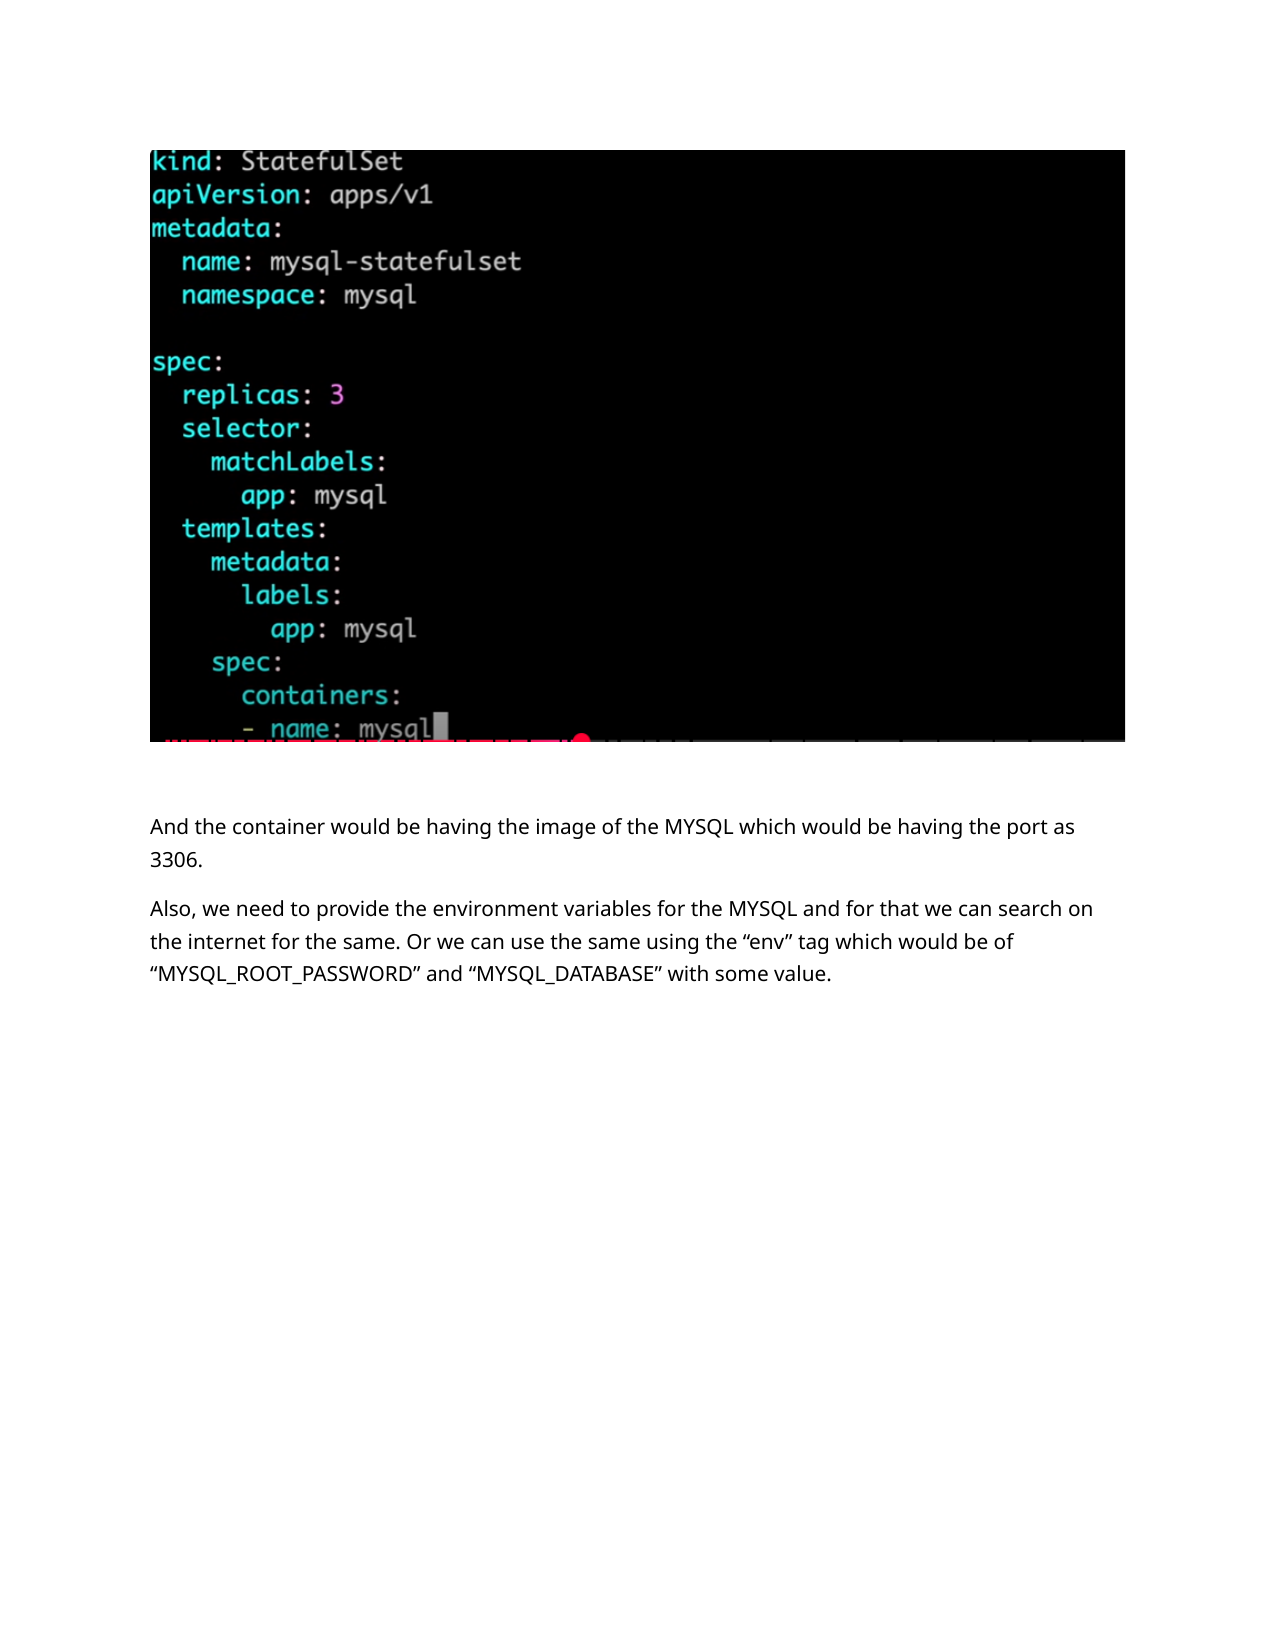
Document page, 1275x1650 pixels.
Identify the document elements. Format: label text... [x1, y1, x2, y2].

text And the container would be having the image of the MYSQL which would be having the port as 3306. [150, 812, 1125, 873]
text Also, we need to provide the environment variables for the MYSQL and for that we can search on the internet for the same. Or we can use the same using the “env” tag which would be of “MYSQL_ROOT_PASSWORD” and “MYSQL_DATABASE” with some value. [150, 894, 1125, 988]
picture [150, 150, 1125, 742]
